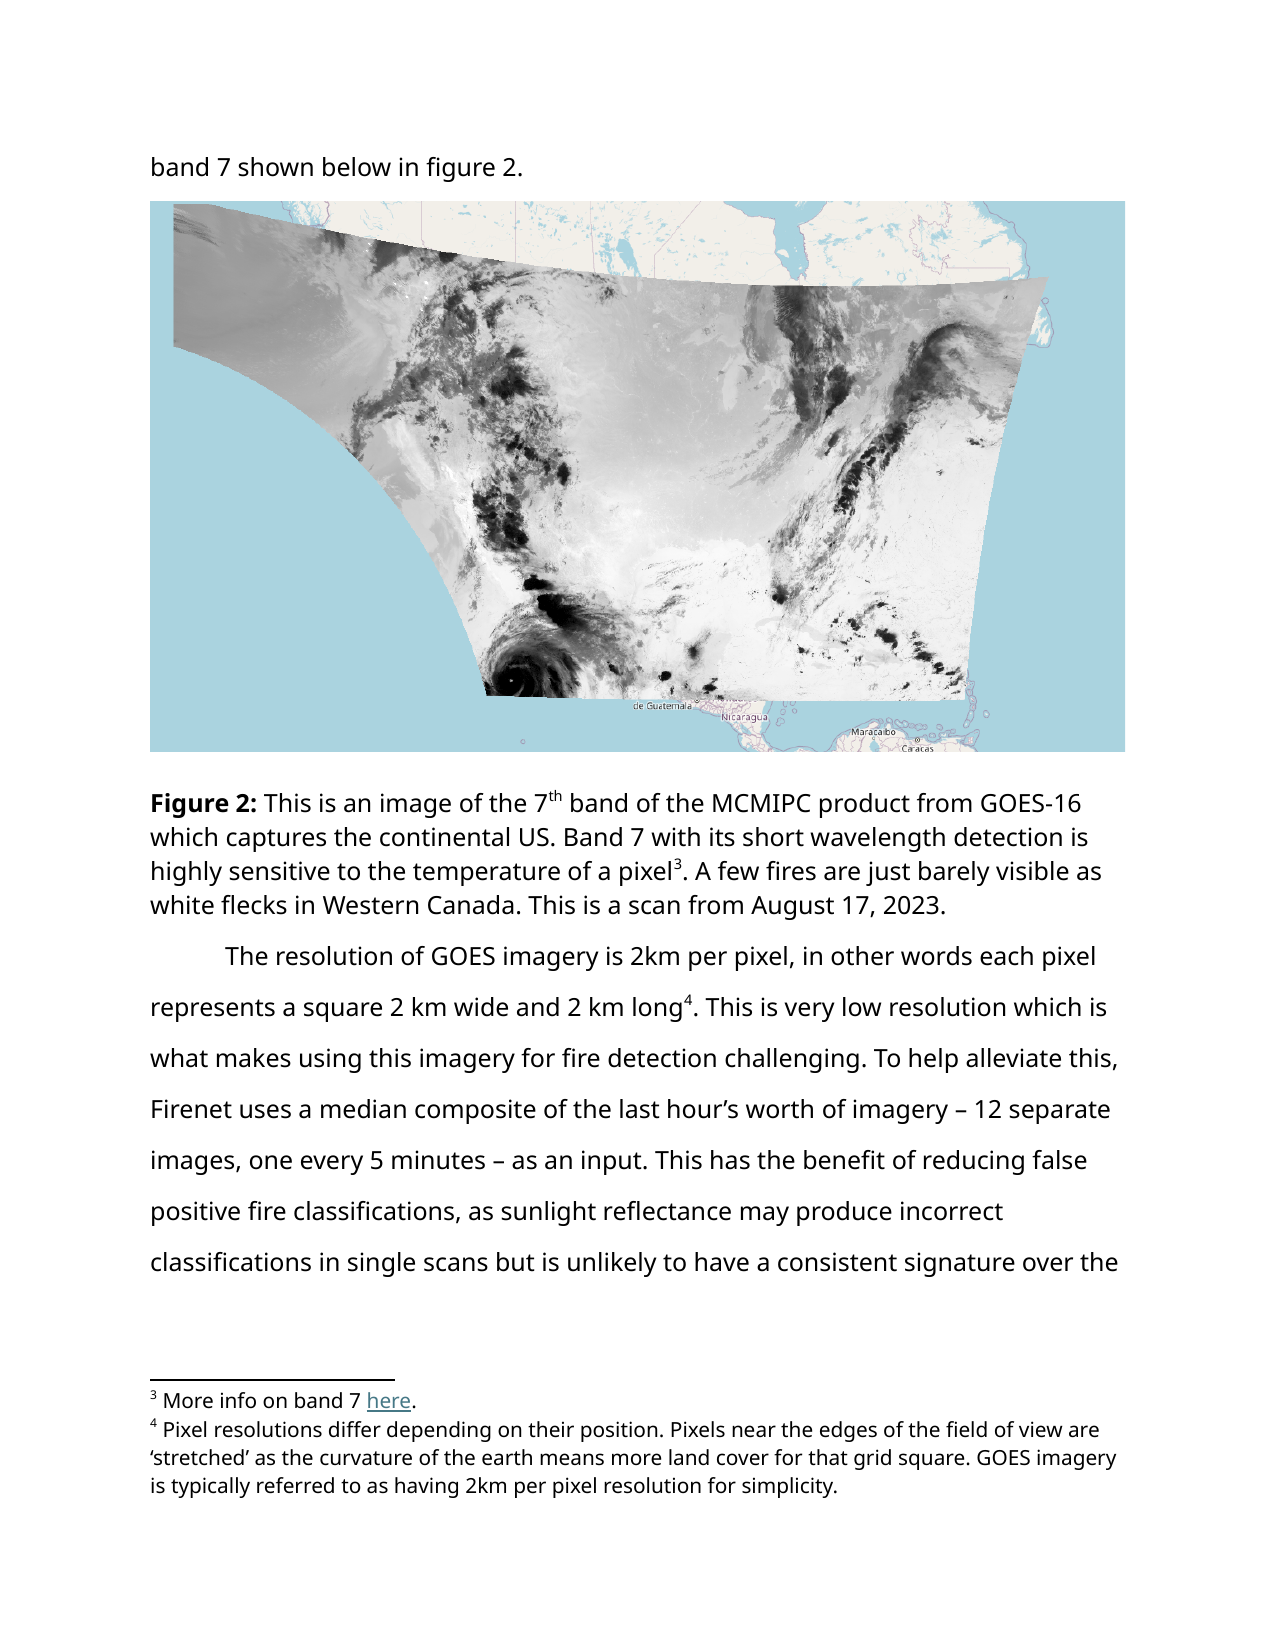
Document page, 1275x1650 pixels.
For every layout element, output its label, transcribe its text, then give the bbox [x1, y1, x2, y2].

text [150, 939, 1125, 1279]
text Figure 2: This is an image of the 7th band of the MCMIPC product from GOES-16 which captures the continental US. Band 7 with its short wavelength detection is highly sensitive to the temperature of a pixel. A few fires are just barely visible as white flecks in Western Canada. This is a scan from August 17, 2023. [150, 786, 1125, 922]
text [150, 150, 1125, 201]
picture [150, 201, 1125, 752]
